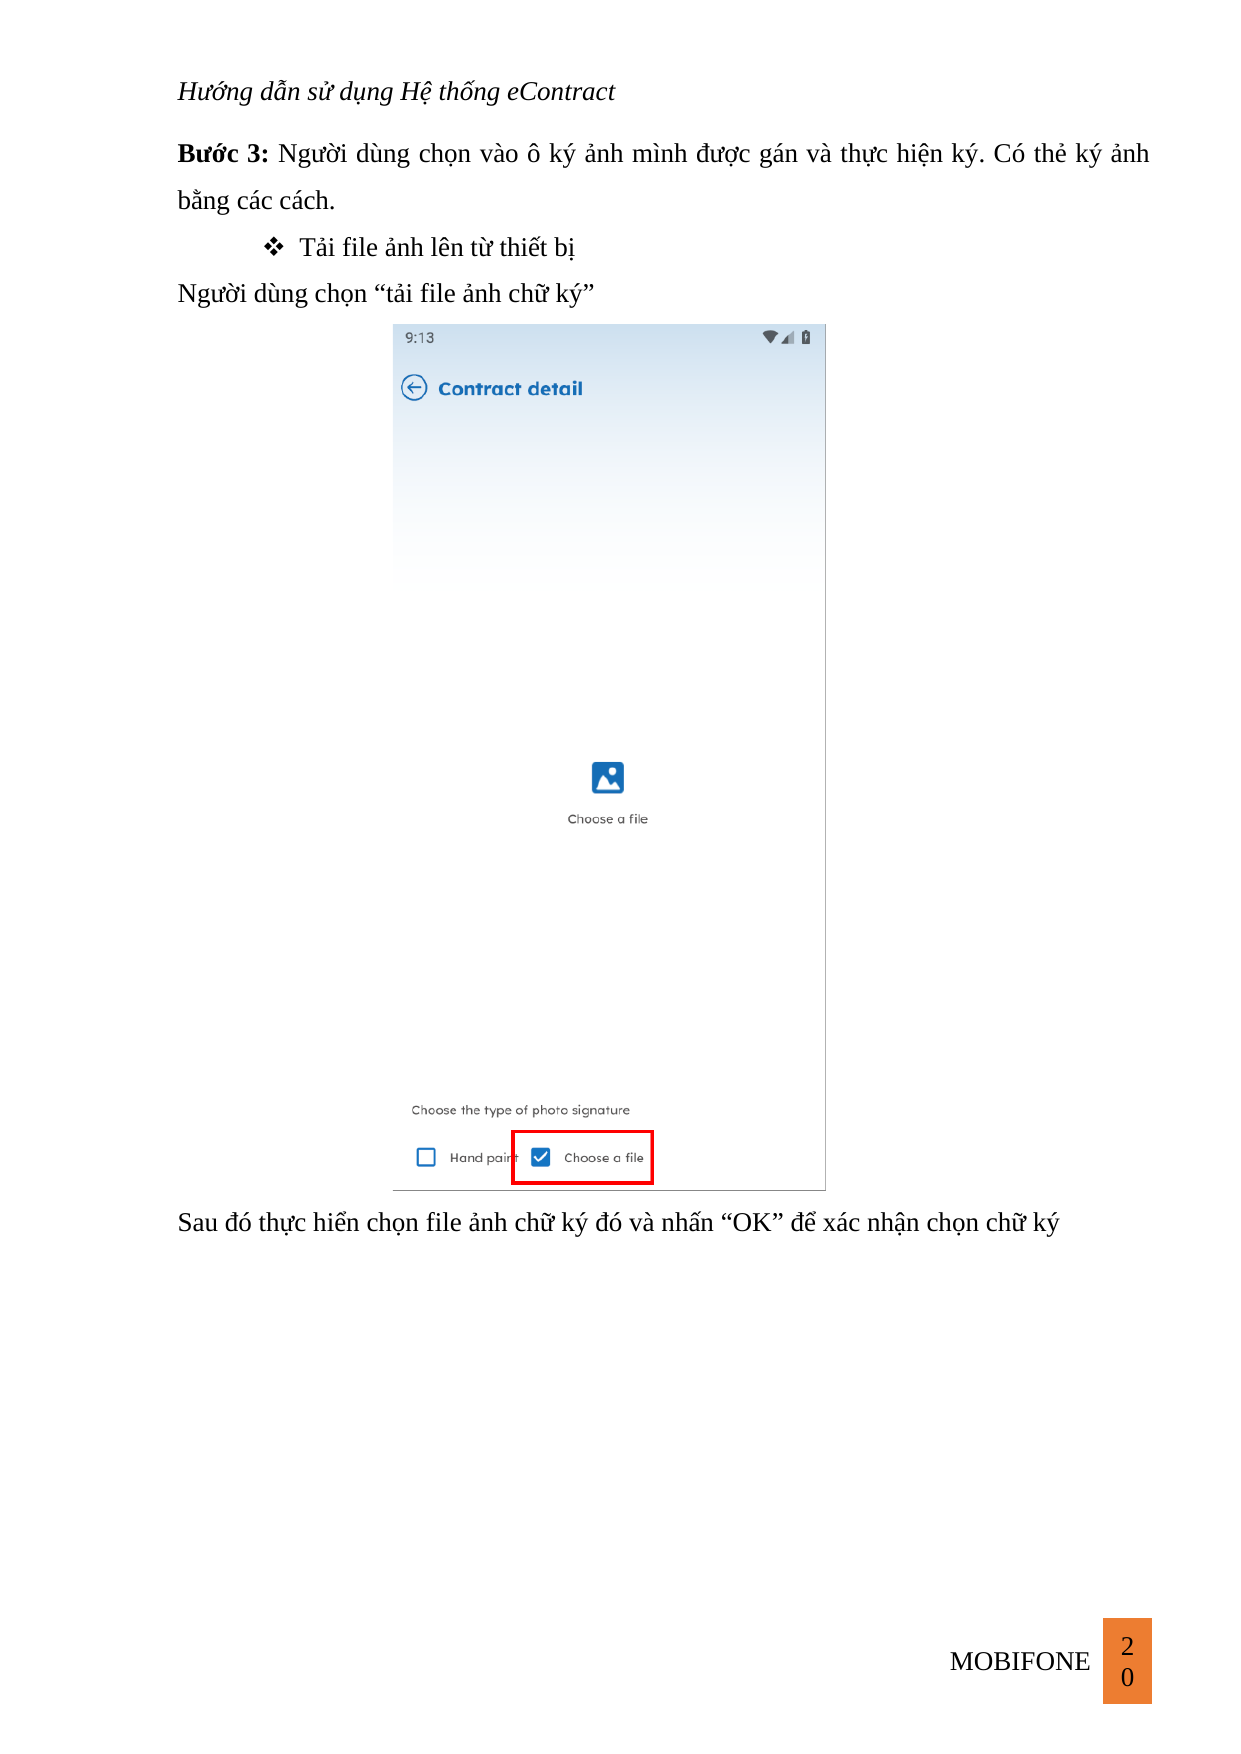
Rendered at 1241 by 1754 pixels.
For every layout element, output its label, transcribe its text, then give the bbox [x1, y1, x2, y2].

picture [392, 324, 826, 1191]
list Bước 3: Người dùng chọn vào ô ký ảnh mình được gán và thực hiện ký. Có thẻ ký ảnh bằng các cách. [177, 137, 1152, 215]
list Tải file ảnh lên từ thiết bị [262, 231, 1152, 262]
list Sau đó thực hiển chọn file ảnh chữ ký đó và nhấn “OK” để xác nhận chọn chữ ký [177, 1206, 1152, 1237]
list Người dùng chọn “tải file ảnh chữ ký” [177, 277, 1152, 309]
